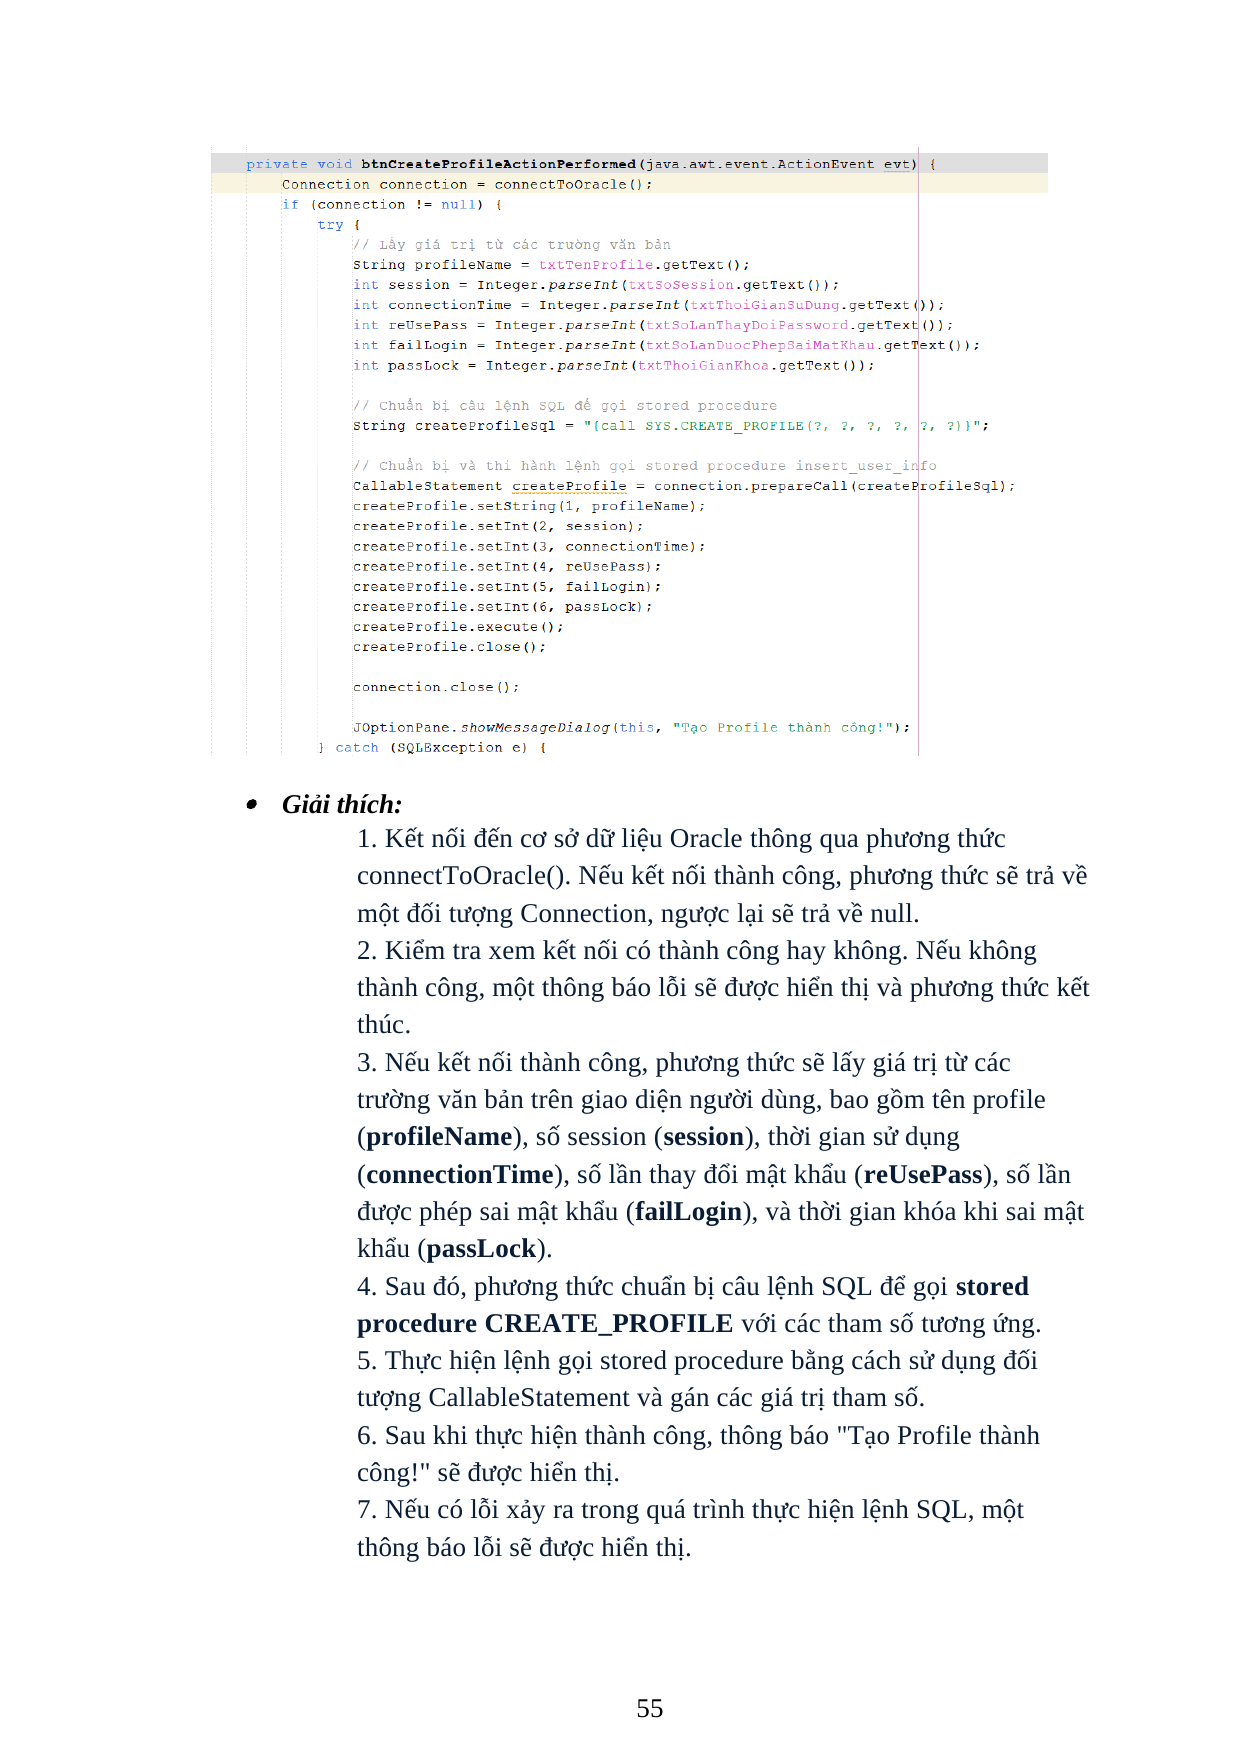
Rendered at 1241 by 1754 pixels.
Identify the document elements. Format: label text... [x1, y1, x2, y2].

list Nếu có lỗi xảy ra trong quá trình thực hiện lệnh SQL, một thông báo lỗi sẽ được hiển thị. [357, 1493, 1092, 1562]
list Kiểm tra xem kết nối có thành công hay không. Nếu không thành công, một thông báo lỗi sẽ được hiển thị và phương thức kết thúc. [357, 934, 1092, 1040]
list Kết nối đến cơ sở dữ liệu Oracle thông qua phương thức connectToOracle(). Nếu kết nối thành công, phương thức sẽ trả về một đối tượng Connection, ngược lại sẽ trả về null. [357, 822, 1092, 928]
list Sau khi thực hiện thành công, thông báo "Tạo Profile thành công!" sẽ được hiển thị. [357, 1419, 1092, 1487]
list Nếu kết nối thành công, phương thức sẽ lấy giá trị từ các trường văn bản trên giao diện người dùng, bao gồm tên profile (profileName), số session (session), thời gian sử dụng (connectionTime), số lần thay đổi mật khẩu (reUsePass), số lần được phép sai mật khẩu (failLogin), và thời gian khóa khi sai mật khẩu (passLock). [357, 1046, 1092, 1263]
picture [206, 147, 1048, 756]
list Sau đó, phương thức chuẩn bị câu lệnh SQL để gọi stored procedure CREATE_PROFILE với các tham số tương ứng. [357, 1269, 1092, 1338]
list Thực hiện lệnh gọi stored procedure bằng cách sử dụng đối tượng CallableStatement và gán các giá trị tham số. [357, 1344, 1092, 1413]
list Giải thích: [244, 788, 1092, 819]
